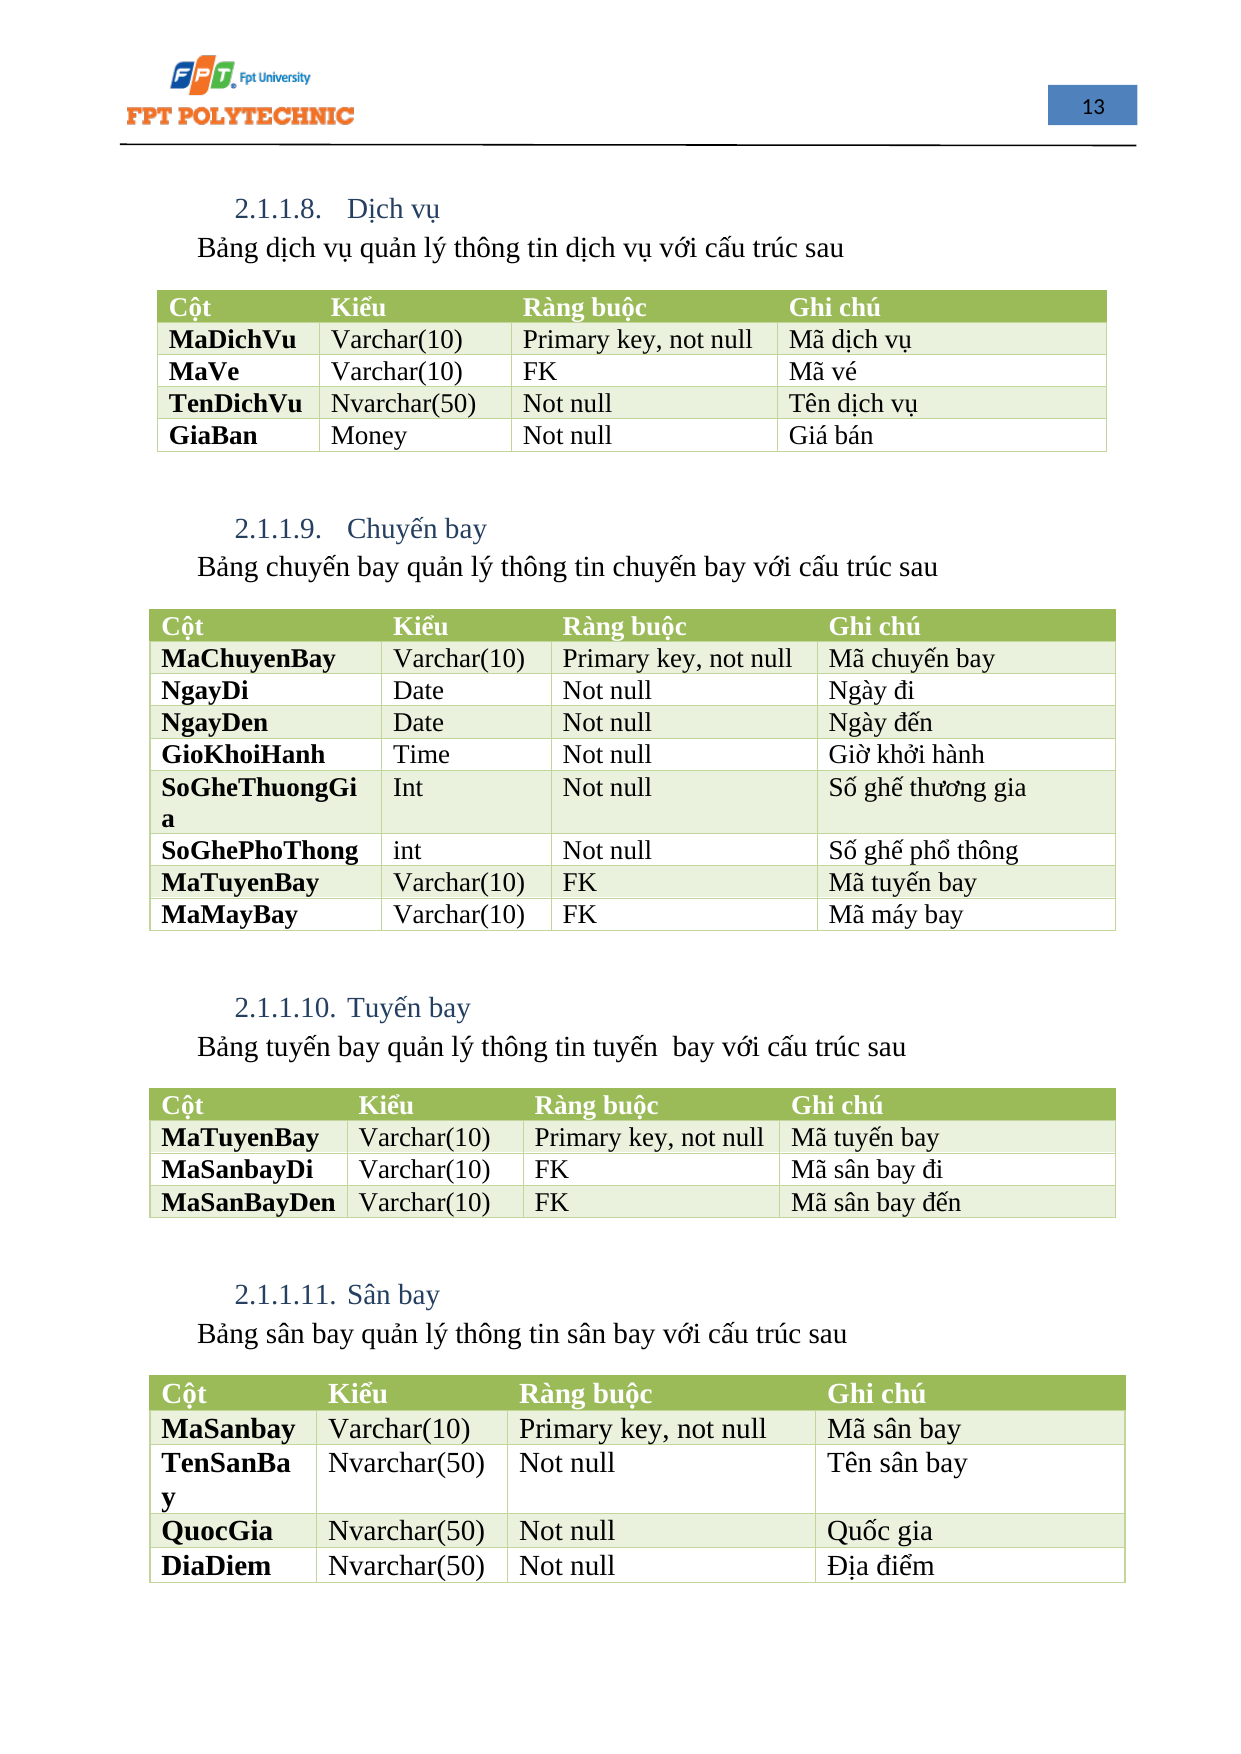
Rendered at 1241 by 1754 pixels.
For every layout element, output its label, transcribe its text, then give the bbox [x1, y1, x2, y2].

table_cell Varchar(10) [348, 1154, 523, 1184]
table_cell Địa điểm [816, 1548, 1124, 1582]
table_cell MaChuyenBay [151, 642, 381, 673]
table_cell Varchar(10) [317, 1411, 507, 1444]
table_cell Mã sân bay đi [780, 1154, 1115, 1184]
table_cell FK [524, 1154, 779, 1184]
table_cell int [382, 834, 551, 865]
table_cell TenDichVu [158, 387, 319, 418]
table_cell Primary key, not null [552, 642, 817, 673]
table_cell SoGhePhoThong [151, 834, 381, 865]
table_header Ghi chú [778, 291, 1106, 322]
table_header Ràng buộc [524, 1089, 779, 1120]
table_header Cột [151, 1376, 316, 1410]
table_cell Not null [508, 1445, 815, 1512]
table_cell MaDichVu [158, 323, 319, 354]
table_cell Not null [552, 739, 817, 770]
subtitle Tuyến bay [234, 990, 1144, 1024]
table_cell Mã sân bay đến [780, 1186, 1115, 1217]
table_cell MaMayBay [151, 899, 381, 930]
table_cell Varchar(10) [382, 642, 551, 673]
table_cell Số ghế thương gia [818, 771, 1115, 833]
table_cell Giờ khởi hành [818, 739, 1115, 770]
table_cell Money [320, 419, 511, 451]
table_cell MaVe [158, 355, 319, 386]
table_cell FK [552, 866, 817, 897]
list Bảng dịch vụ quản lý thông tin dịch vụ với cấu trúc sau [197, 230, 1144, 264]
table_cell Not null [552, 674, 817, 705]
table_header Ghi chú [816, 1376, 1124, 1410]
table_cell Ngày đi [818, 674, 1115, 705]
table_cell Time [382, 739, 551, 770]
table_cell SoGheThuongGia [151, 771, 381, 833]
table_cell Mã máy bay [818, 899, 1115, 930]
table_cell Varchar(10) [348, 1186, 523, 1217]
table_cell Int [382, 771, 551, 833]
table_cell Varchar(10) [320, 355, 511, 386]
subtitle Sân bay [234, 1277, 1144, 1311]
table_header Kiểu [382, 610, 551, 641]
table_cell Not null [512, 387, 777, 418]
table_cell Not null [508, 1548, 815, 1582]
table_cell DiaDiem [151, 1548, 316, 1582]
table_cell Ngày đến [818, 706, 1115, 738]
table_cell MaTuyenBay [151, 1121, 347, 1152]
table_header Ghi chú [780, 1089, 1115, 1120]
table_header Ràng buộc [508, 1376, 815, 1410]
table_cell Quốc gia [816, 1514, 1124, 1547]
table_cell Not null [552, 834, 817, 865]
table_cell FK [552, 899, 817, 930]
table_cell Varchar(10) [348, 1121, 523, 1152]
table_cell NgayDi [151, 674, 381, 705]
table_header Kiểu [348, 1089, 523, 1120]
table_cell Not null [508, 1514, 815, 1547]
table_cell Not null [552, 771, 817, 833]
picture [120, 50, 369, 134]
table_cell MaSanBayDen [151, 1186, 347, 1217]
subtitle Dịch vụ [234, 192, 1144, 225]
table_cell Nvarchar(50) [317, 1445, 507, 1512]
subtitle Chuyến bay [234, 511, 1144, 544]
table_header Ghi chú [818, 610, 1115, 641]
table_cell Nvarchar(50) [317, 1514, 507, 1547]
table_cell Varchar(10) [320, 323, 511, 354]
table_cell Mã tuyến bay [818, 866, 1115, 897]
table_cell QuocGia [151, 1514, 316, 1547]
table_cell FK [524, 1186, 779, 1217]
table_cell Date [382, 706, 551, 738]
table_cell FK [512, 355, 777, 386]
table_cell Primary key, not null [512, 323, 777, 354]
table_cell GiaBan [158, 419, 319, 451]
table_cell GioKhoiHanh [151, 739, 381, 770]
table_cell Primary key, not null [508, 1411, 815, 1444]
table_cell Mã chuyến bay [818, 642, 1115, 673]
table_cell Date [382, 674, 551, 705]
list Bảng chuyến bay quản lý thông tin chuyến bay với cấu trúc sau [197, 549, 1144, 583]
table_cell Tên sân bay [816, 1445, 1124, 1512]
table_cell Primary key, not null [524, 1121, 779, 1152]
table_cell Mã sân bay [816, 1411, 1124, 1444]
table_header Cột [151, 610, 381, 641]
table_cell NgayDen [151, 706, 381, 738]
table_header Ràng buộc [512, 291, 777, 322]
table_cell MaSanbayDi [151, 1154, 347, 1184]
table_cell MaTuyenBay [151, 866, 381, 897]
table_cell Tên dịch vụ [778, 387, 1106, 418]
table_cell Varchar(10) [382, 866, 551, 897]
table_header Ràng buộc [552, 610, 817, 641]
list Bảng sân bay quản lý thông tin sân bay với cấu trúc sau [197, 1316, 1144, 1349]
table_header Kiểu [317, 1376, 507, 1410]
table_cell Số ghế phổ thông [818, 834, 1115, 865]
table_cell Mã dịch vụ [778, 323, 1106, 354]
table_cell Giá bán [778, 419, 1106, 451]
table_header Cột [158, 291, 319, 322]
table_cell Not null [512, 419, 777, 451]
table_cell MaSanbay [151, 1411, 316, 1444]
table_cell Mã tuyến bay [780, 1121, 1115, 1152]
table_cell Nvarchar(50) [320, 387, 511, 418]
list Bảng tuyến bay quản lý thông tin tuyến bay với cấu trúc sau [197, 1029, 1144, 1062]
table_cell Not null [552, 706, 817, 738]
table_cell Varchar(10) [382, 899, 551, 930]
table_cell Mã vé [778, 355, 1106, 386]
table_header Kiểu [320, 291, 511, 322]
table_cell TenSanBay [151, 1445, 316, 1512]
table_header Cột [151, 1089, 347, 1120]
table_cell Nvarchar(50) [317, 1548, 507, 1582]
